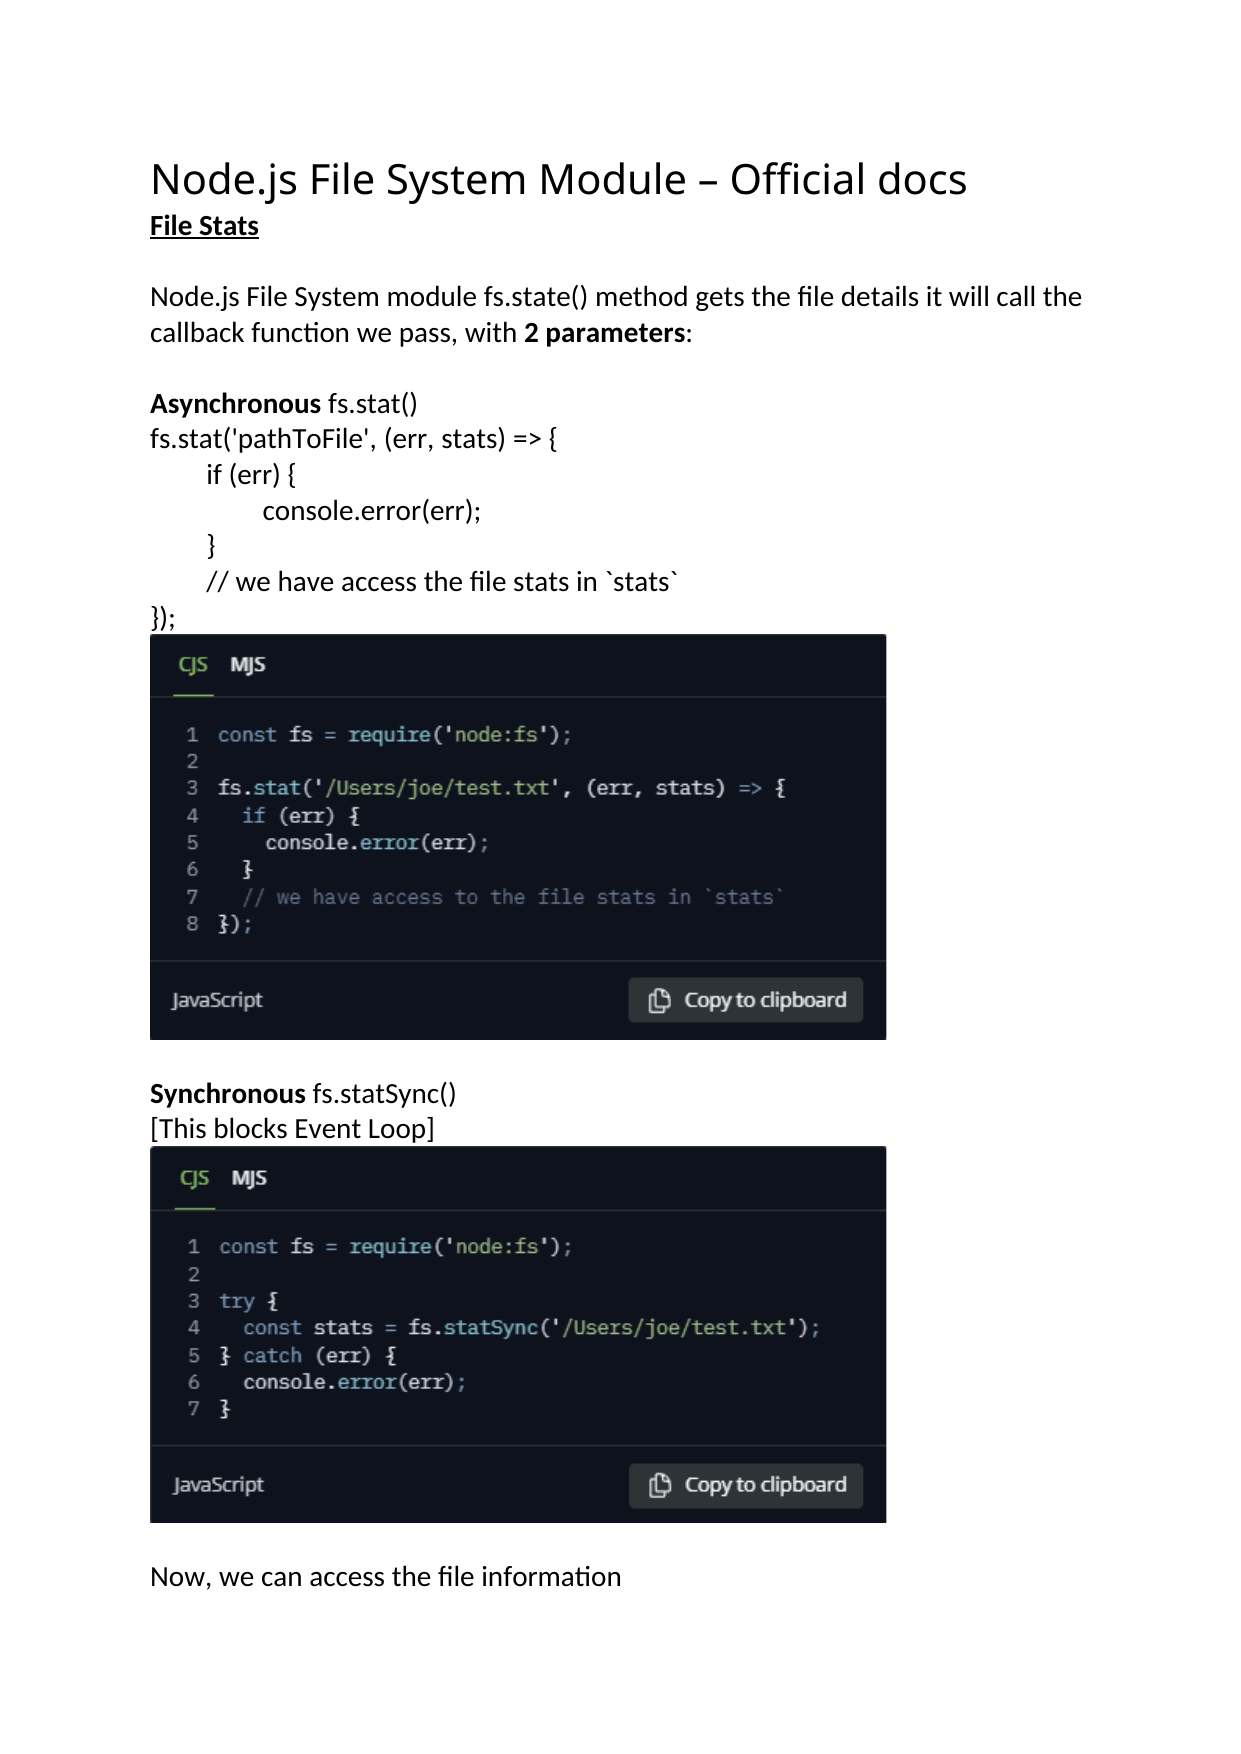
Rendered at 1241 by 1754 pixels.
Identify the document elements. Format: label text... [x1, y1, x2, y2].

picture [150, 634, 887, 1040]
text Node.js File System Module – Official docs [150, 150, 1090, 207]
text // we have access the file stats in `stats` [206, 563, 1090, 599]
text console.error(err); [262, 492, 1090, 527]
text } [206, 527, 1090, 563]
text Node.js File System module fs.state() method gets the file details it will call the callback function we pass, with 2 parameters: [150, 278, 1090, 349]
text Now, we can access the file information [150, 1558, 1090, 1594]
text Asynchronous fs.stat() [150, 385, 1090, 421]
text fs.stat('pathToFile', (err, stats) => { [150, 421, 1090, 456]
picture [150, 1146, 887, 1523]
text [This blocks Event Loop] [150, 1111, 1090, 1146]
text File Stats [150, 207, 1090, 242]
text }); [150, 599, 1090, 634]
text Synchronous fs.statSync() [150, 1075, 1090, 1111]
text if (err) { [206, 456, 1090, 492]
